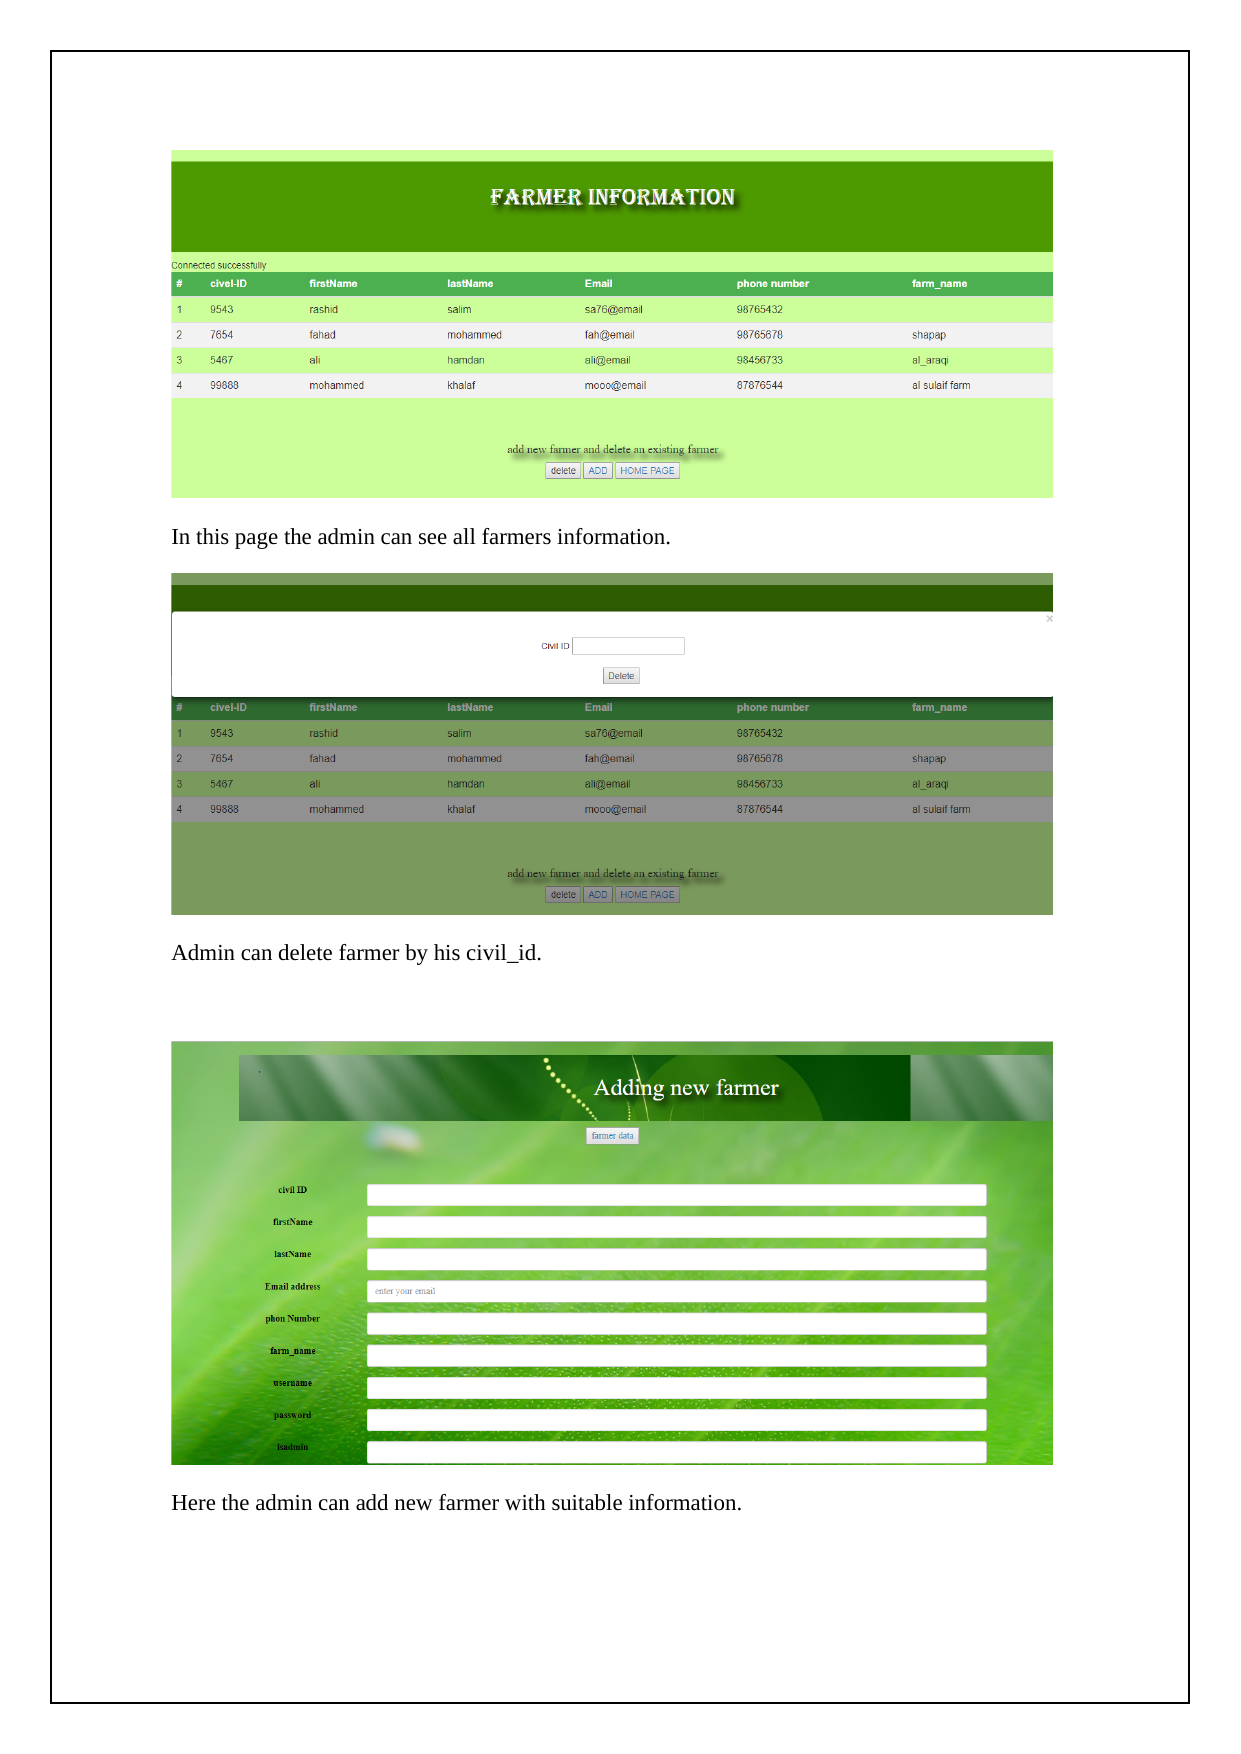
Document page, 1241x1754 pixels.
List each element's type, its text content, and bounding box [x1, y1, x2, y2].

picture [171, 1041, 1053, 1465]
text In this page the admin can see all farmers information. [171, 523, 1053, 549]
text Here the admin can add new farmer with suitable information. [171, 1489, 1053, 1516]
picture [171, 573, 1053, 915]
picture [171, 150, 1053, 498]
text Admin can delete farmer by his civil_id. [171, 939, 1053, 966]
